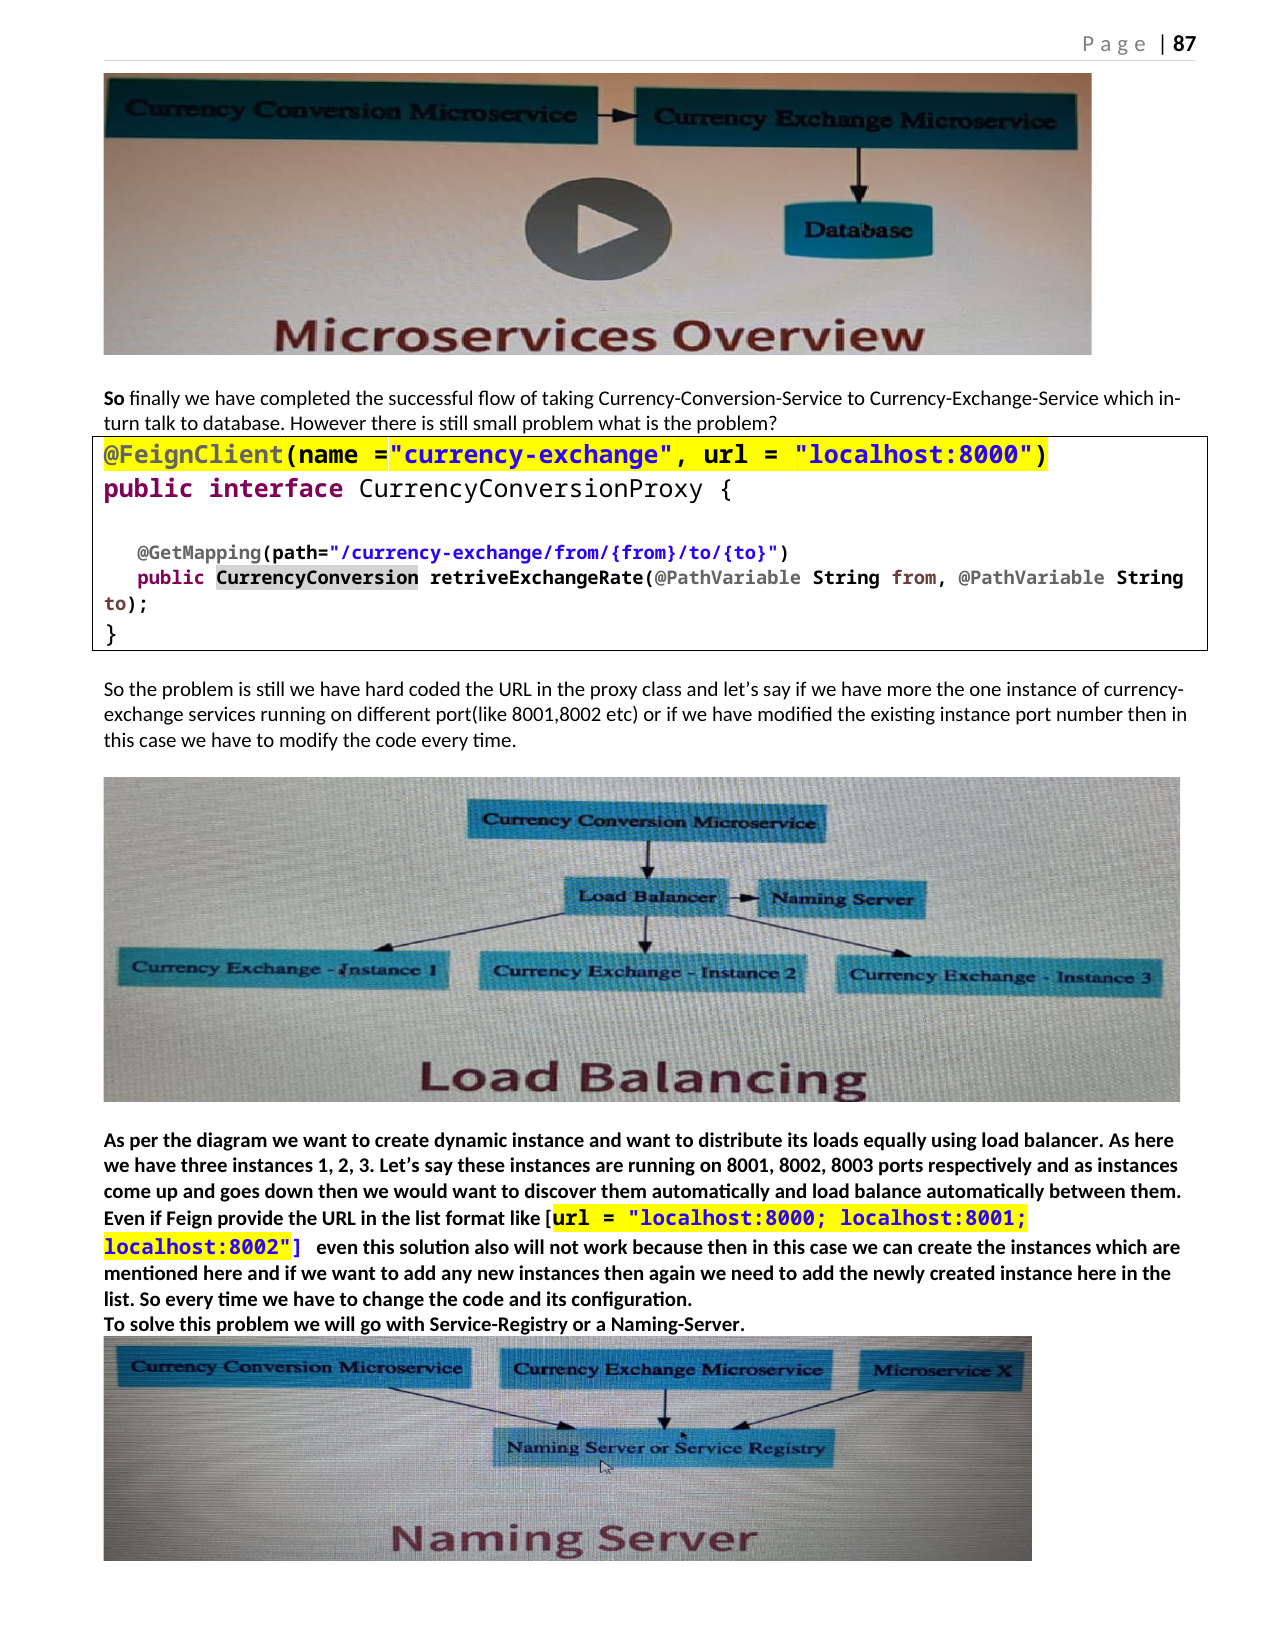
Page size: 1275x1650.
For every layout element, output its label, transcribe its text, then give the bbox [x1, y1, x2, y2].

picture [103, 1336, 1032, 1561]
picture [103, 777, 1181, 1102]
text Even if Feign provide the URL in the list format like [url = "localhost:8000; localhost:8001; localhost:8002"] even this solution also will not work because then in this case we can create the instances which are mentioned here and if we want to add any new instances then again we need to add the newly created instance here in the list. So every time we have to change the code and its configuration. [103, 1203, 1196, 1311]
text As per the diagram we want to create dynamic instance and want to distribute its loads equally using load balancer. As here we have three instances 1, 2, 3. Let’s say these instances are running on 8001, 8002, 8003 ports respectively and as instances come up and goes down then we would want to discover them automatically and load balance automatically between them. [103, 1127, 1196, 1203]
picture [103, 73, 1092, 355]
text So finally we have completed the successful flow of taking Currency-Conversion-Service to Currency-Exchange-Service which in-turn talk to database. However there is still small problem what is the problem? [103, 385, 1196, 436]
text To solve this problem we will go with Service-Registry or a Naming-Server. [103, 1311, 1196, 1337]
text So the problem is still we have hard coded the URL in the proxy class and let’s say if we have more the one instance of currency-exchange services running on different port(like 8001,8002 etc) or if we have modified the existing instance port number then in this case we have to modify the code every time. [103, 676, 1196, 752]
table_header @FeignClient(name ="currency-exchange", url = "localhost:8000") public interface CurrencyConversionProxy { @GetMapping(path="/currency-exchange/from/{from}/to/{to}") public CurrencyConversion retriveExchangeRate(@PathVariable String from, @PathVariable String to); } [93, 437, 1207, 650]
